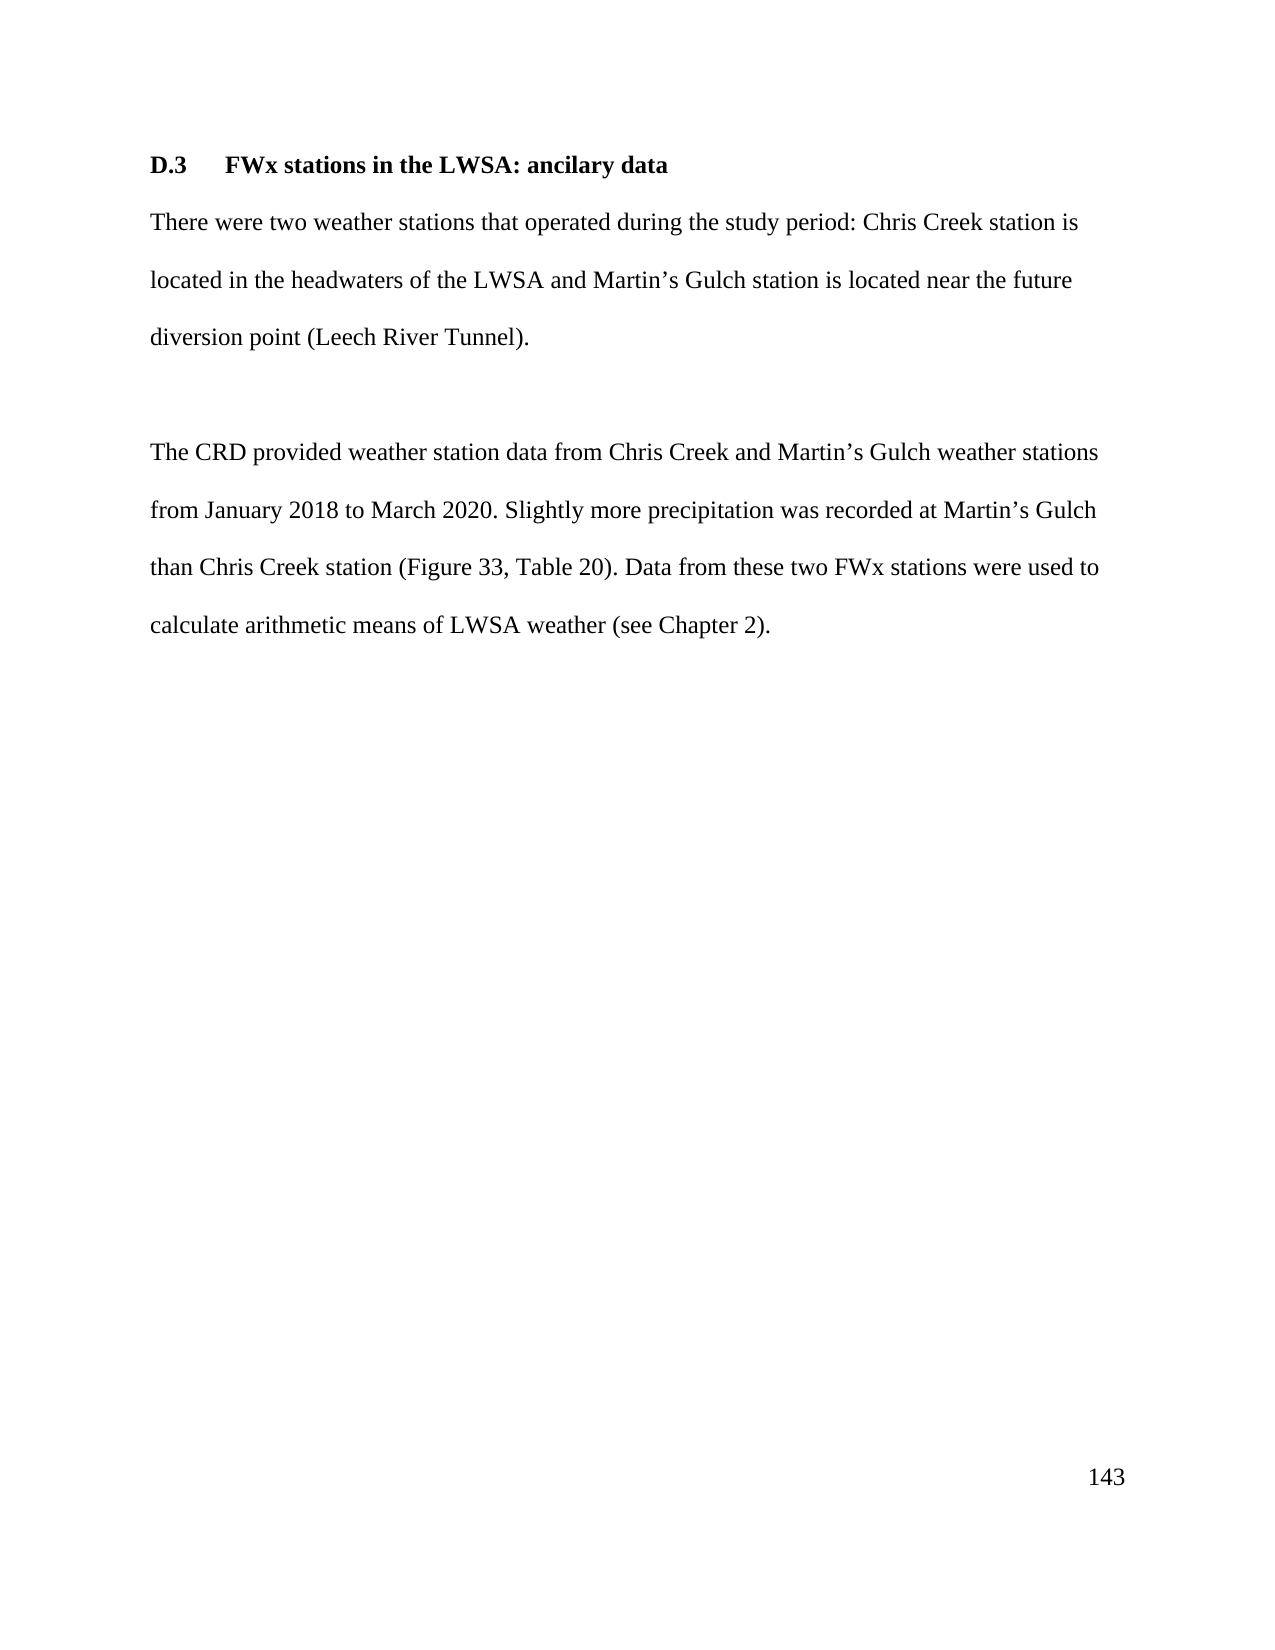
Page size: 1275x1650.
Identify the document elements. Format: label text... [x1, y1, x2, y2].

text There were two weather stations that operated during the study period: Chris Creek station is located in the headwaters of the LWSA and Martin’s Gulch station is located near the future diversion point (Leech River Tunnel). [150, 207, 1125, 351]
text The CRD provided weather station data from Chris Creek and Martin’s Gulch weather stations from January 2018 to March 2020. Slightly more precipitation was recorded at Martin’s Gulch than Chris Creek station (Figure 33, Table 20). Data from these two FWx stations were used to calculate arithmetic means of LWSA weather (see Chapter 2). [150, 437, 1125, 639]
subtitle FWx stations in the LWSA: ancilary data [150, 150, 1125, 179]
